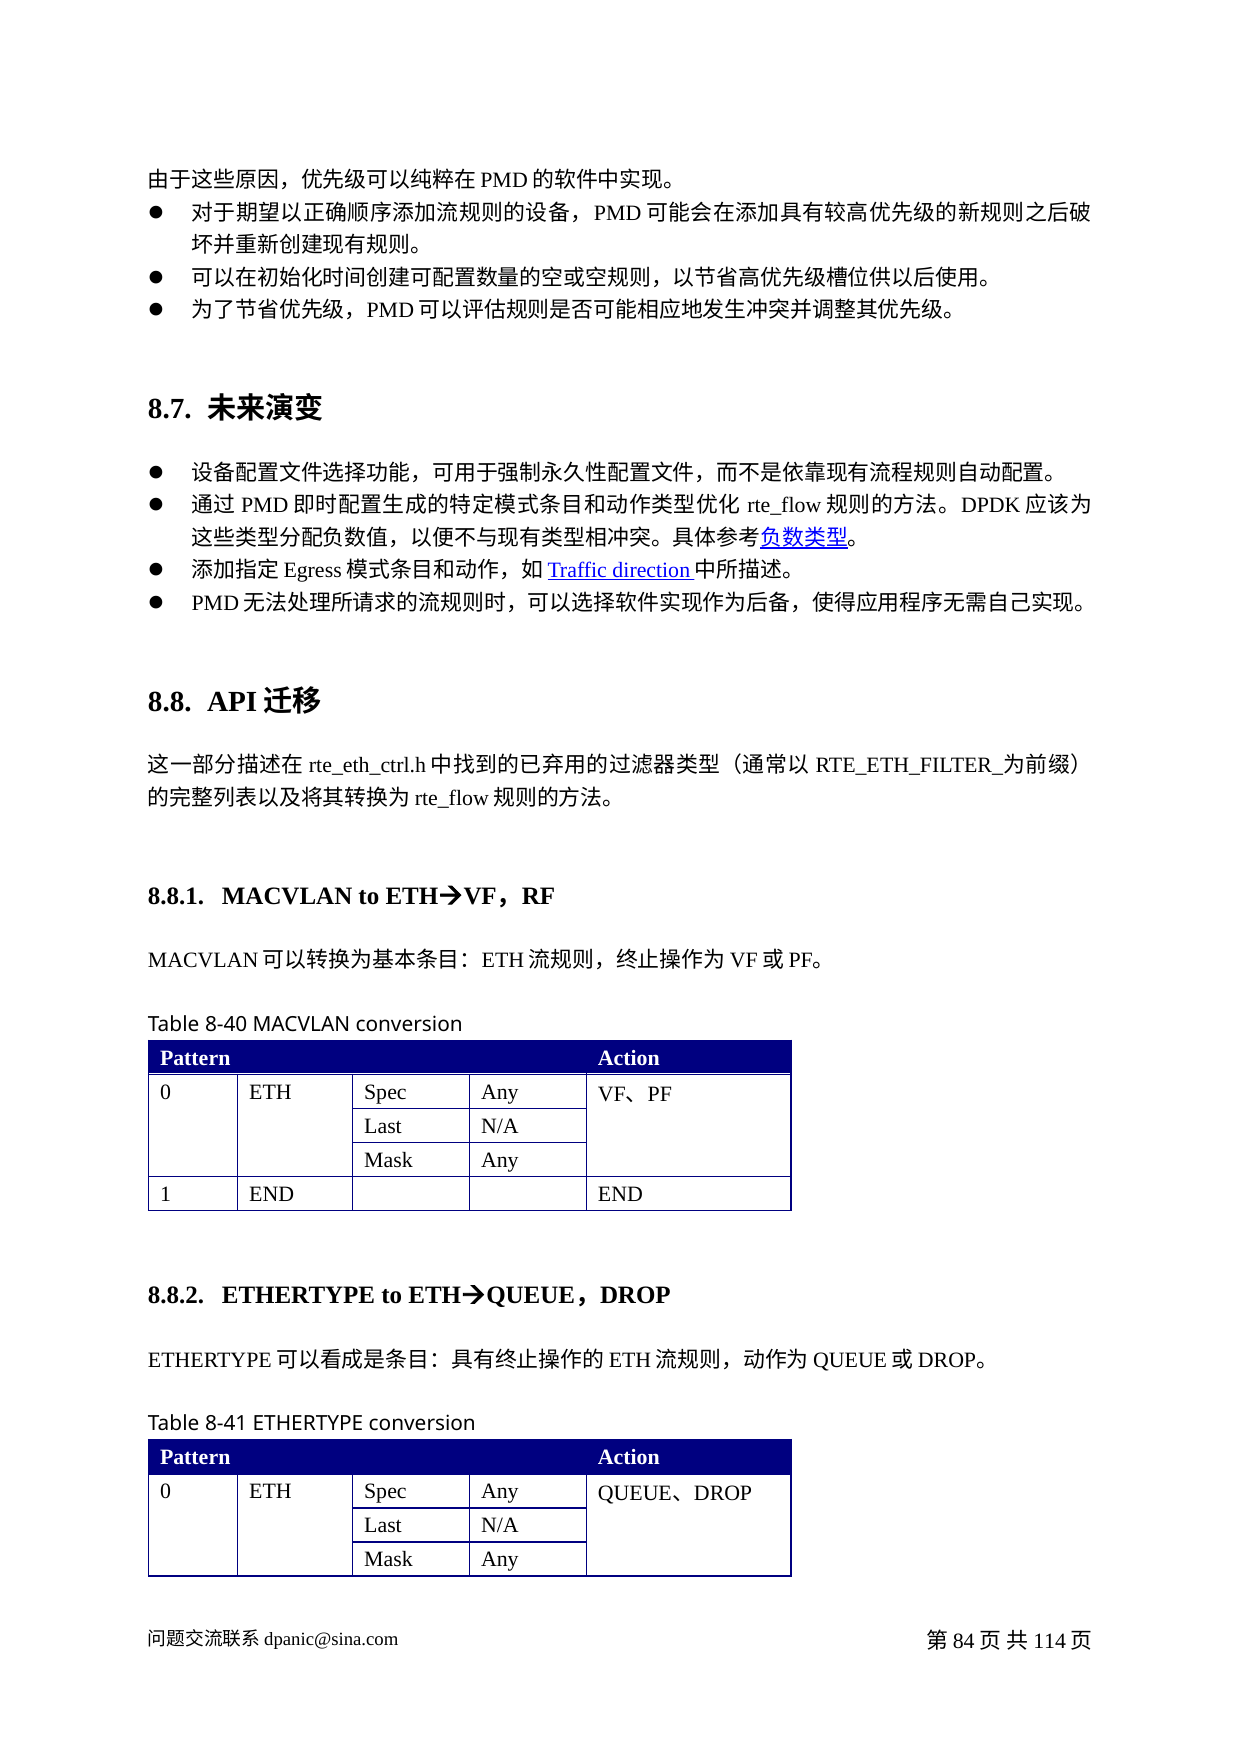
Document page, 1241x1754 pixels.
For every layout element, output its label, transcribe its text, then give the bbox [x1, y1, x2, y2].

table_cell Mask [353, 1143, 469, 1176]
list 通过PMD即时配置生成的特定模式条目和动作类型优化rte_flow规则的方法。DPDK应该为这些类型分配负数值，以便不与现有类型相冲突。具体参考负数类型。 [148, 487, 1092, 552]
subtitle ETHERTYPE to ETHQUEUE，DROP [148, 1260, 1092, 1325]
table_cell Any [470, 1143, 586, 1176]
list 设备配置文件选择功能，可用于强制永久性配置文件，而不是依靠现有流程规则自动配置。 [148, 454, 1092, 487]
list 可以在初始化时间创建可配置数量的空或空规则，以节省高优先级槽位供以后使用。 [148, 259, 1092, 292]
table_cell Any [470, 1475, 586, 1507]
table_cell END [587, 1177, 790, 1210]
text 由于这些原因，优先级可以纯粹在PMD的软件中实现。 [148, 162, 1092, 194]
table_cell ETH [238, 1475, 352, 1575]
table_cell Mask [353, 1543, 469, 1575]
text 这一部分描述在rte_eth_ctrl.h中找到的已弃用的过滤器类型（通常以RTE_ETH_FILTER_为前缀）的完整列表以及将其转换为rte_flow规则的方法。 [148, 747, 1092, 812]
table_cell ETH [238, 1075, 352, 1176]
subtitle API迁移 [148, 666, 1092, 731]
table_header Action [587, 1041, 790, 1073]
table_cell 0 [149, 1075, 237, 1176]
table_cell Last [353, 1109, 469, 1142]
table_header Pattern [149, 1441, 586, 1473]
table_cell [470, 1177, 586, 1210]
table_cell Last [353, 1509, 469, 1541]
list PMD无法处理所请求的流规则时，可以选择软件实现作为后备，使得应用程序无需自己实现。 [148, 584, 1092, 617]
table_cell END [238, 1177, 352, 1210]
table_header Pattern [149, 1041, 586, 1073]
text ETHERTYPE可以看成是条目：具有终止操作的ETH流规则，动作为QUEUE或DROP。 [148, 1341, 1092, 1374]
table_cell Any [470, 1075, 586, 1108]
table_cell 0 [149, 1475, 237, 1575]
table_cell VF、PF [587, 1075, 790, 1176]
text MACVLAN可以转换为基本条目：ETH流规则，终止操作为VF或PF。 [148, 942, 1092, 974]
list 为了节省优先级，PMD可以评估规则是否可能相应地发生冲突并调整其优先级。 [148, 292, 1092, 324]
table_header Action [587, 1441, 790, 1473]
table_cell N/A [470, 1109, 586, 1142]
subtitle MACVLAN to ETHVF，RF [148, 861, 1092, 926]
table_cell 1 [149, 1177, 237, 1210]
table_cell Spec [353, 1075, 469, 1108]
table_cell [353, 1177, 469, 1210]
list 添加指定Egress模式条目和动作，如Traffic direction中所描述。 [148, 552, 1092, 584]
subtitle 未来演变 [148, 373, 1092, 438]
table_cell QUEUE、DROP [587, 1475, 790, 1575]
table_cell N/A [470, 1509, 586, 1541]
list 对于期望以正确顺序添加流规则的设备，PMD可能会在添加具有较高优先级的新规则之后破坏并重新创建现有规则。 [148, 194, 1092, 259]
table_cell Any [470, 1543, 586, 1575]
table_cell Spec [353, 1475, 469, 1507]
